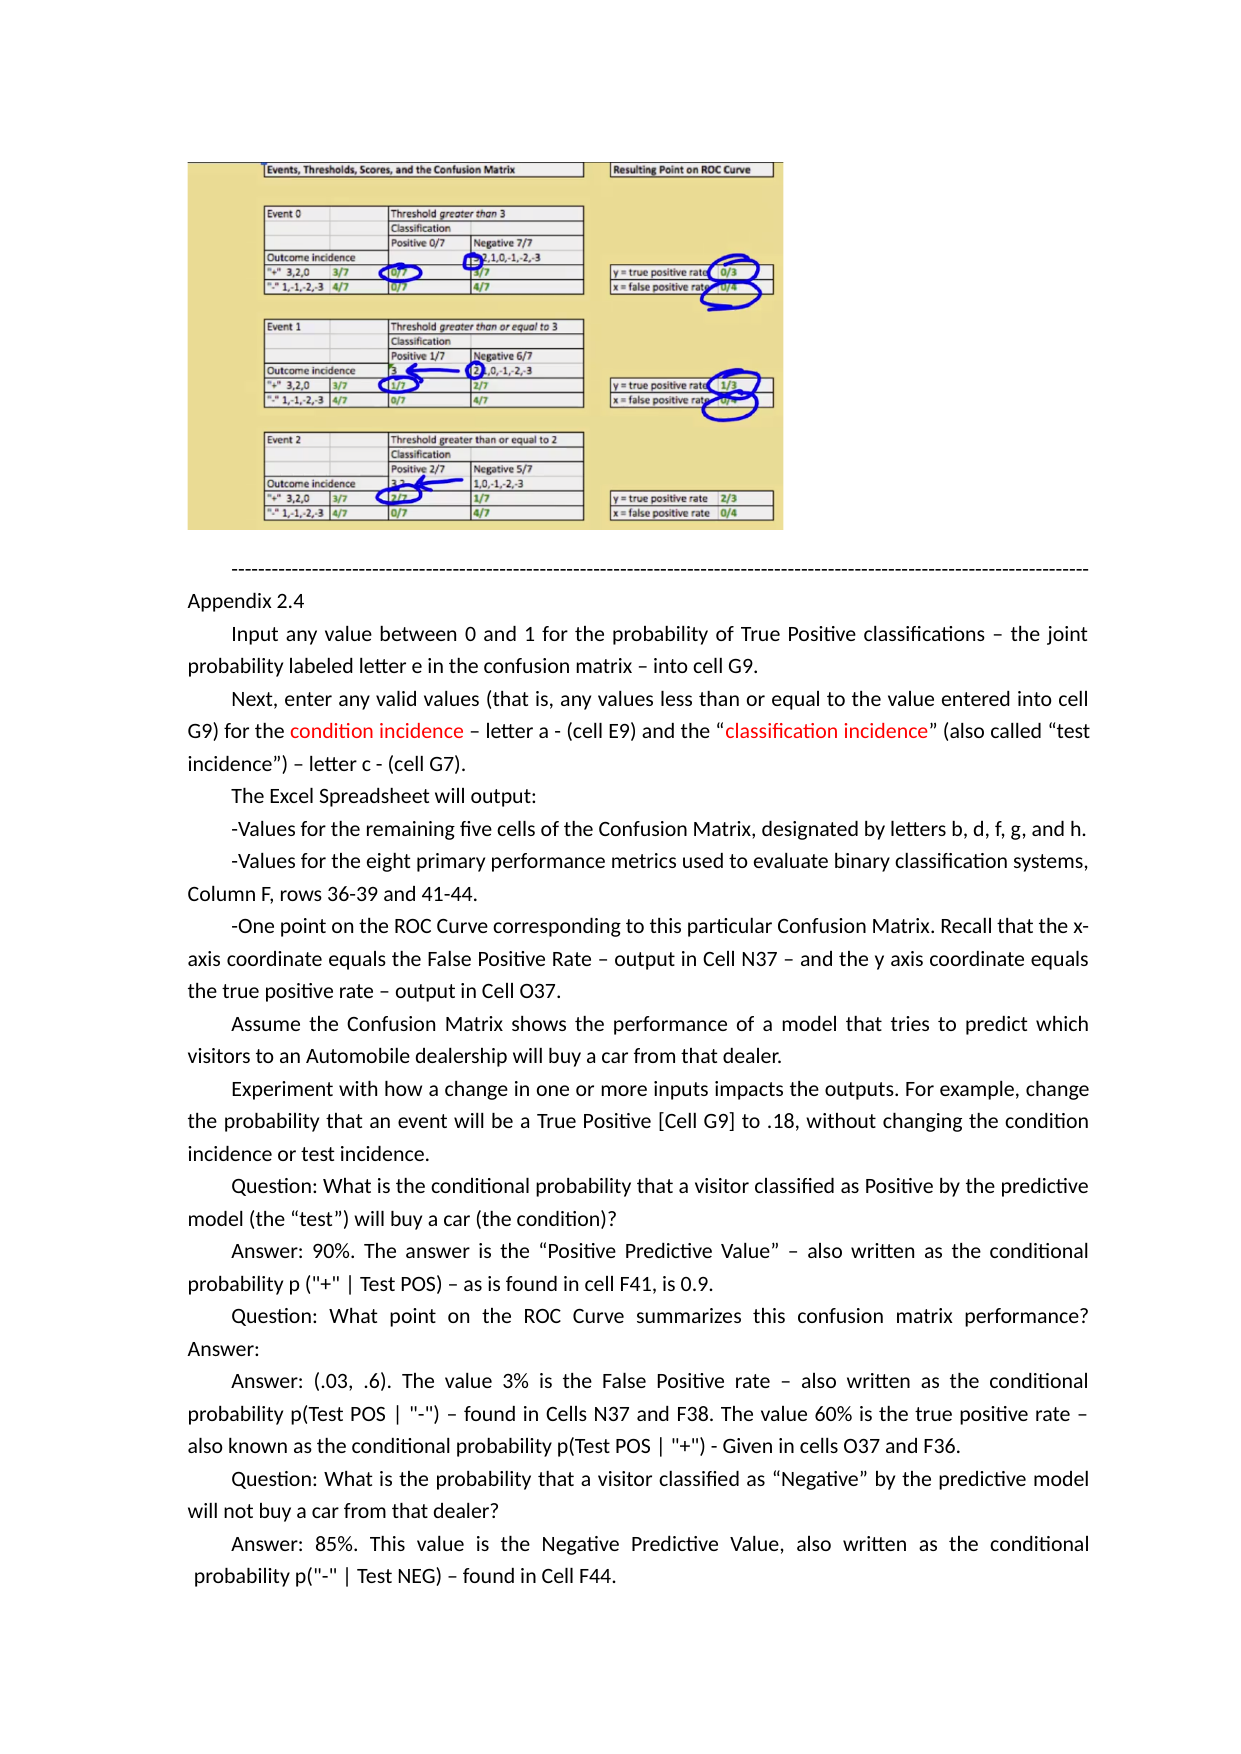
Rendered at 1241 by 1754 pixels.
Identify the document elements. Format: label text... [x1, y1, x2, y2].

list Question: What is the conditional probability that a visitor classified as Positive by the predictive model (the “test”) will buy a car (the condition)? [187, 1169, 1090, 1234]
list Input any value between 0 and 1 for the probability of True Positive classifications – the joint probability labeled letter e in the confusion matrix – into cell G9. [187, 617, 1090, 682]
list -Values for the eight primary performance metrics used to evaluate binary classification systems, Column F, rows 36-39 and 41-44. [187, 844, 1090, 909]
list -Values for the remaining five cells of the Confusion Matrix, designated by letters b, d, f, g, and h. [187, 812, 1090, 844]
list Answer: (.03, .6). The value 3% is the False Positive rate – also written as the conditional probability p(Test POS | "-") – found in Cells N37 and F38. The value 60% is the true positive rate – also known as the conditional probability p(Test POS | "+") - Given in cells O37 and F36. [187, 1364, 1090, 1462]
list Appendix 2.4 [187, 584, 1090, 617]
list Next, enter any valid values (that is, any values less than or equal to the value entered into cell G9) for the condition incidence – letter a - (cell E9) and the “classification incidence” (also called “test incidence”) – letter c - (cell G7). [187, 682, 1090, 779]
list Question: What point on the ROC Curve summarizes this confusion matrix performance? Answer: [187, 1299, 1090, 1364]
list Assume the Confusion Matrix shows the performance of a model that tries to predict which visitors to an Automobile dealership will buy a car from that dealer. [187, 1007, 1090, 1072]
list Experiment with how a change in one or more inputs impacts the outputs. For example, change the probability that an event will be a True Positive [Cell G9] to .18, without changing the condition incidence or test incidence. [187, 1072, 1090, 1169]
list -One point on the ROC Curve corresponding to this particular Confusion Matrix. Recall that the x-axis coordinate equals the False Positive Rate – output in Cell N37 – and the y axis coordinate equals the true positive rate – output in Cell O37. [187, 909, 1090, 1007]
list The Excel Spreadsheet will output: [187, 779, 1090, 812]
list -------------------------------------------------------------------------------------------------------------------------------- [187, 552, 1090, 584]
list Answer: 90%. The answer is the “Positive Predictive Value” – also written as the conditional probability p ("+" | Test POS) – as is found in cell F41, is 0.9. [187, 1234, 1090, 1299]
picture [187, 162, 784, 530]
list Question: What is the probability that a visitor classified as “Negative” by the predictive model will not buy a car from that dealer? [187, 1462, 1090, 1527]
list Answer: 85%. This value is the Negative Predictive Value, also written as the conditional probability p("-" | Test NEG) – found in Cell F44. [194, 1527, 1090, 1592]
